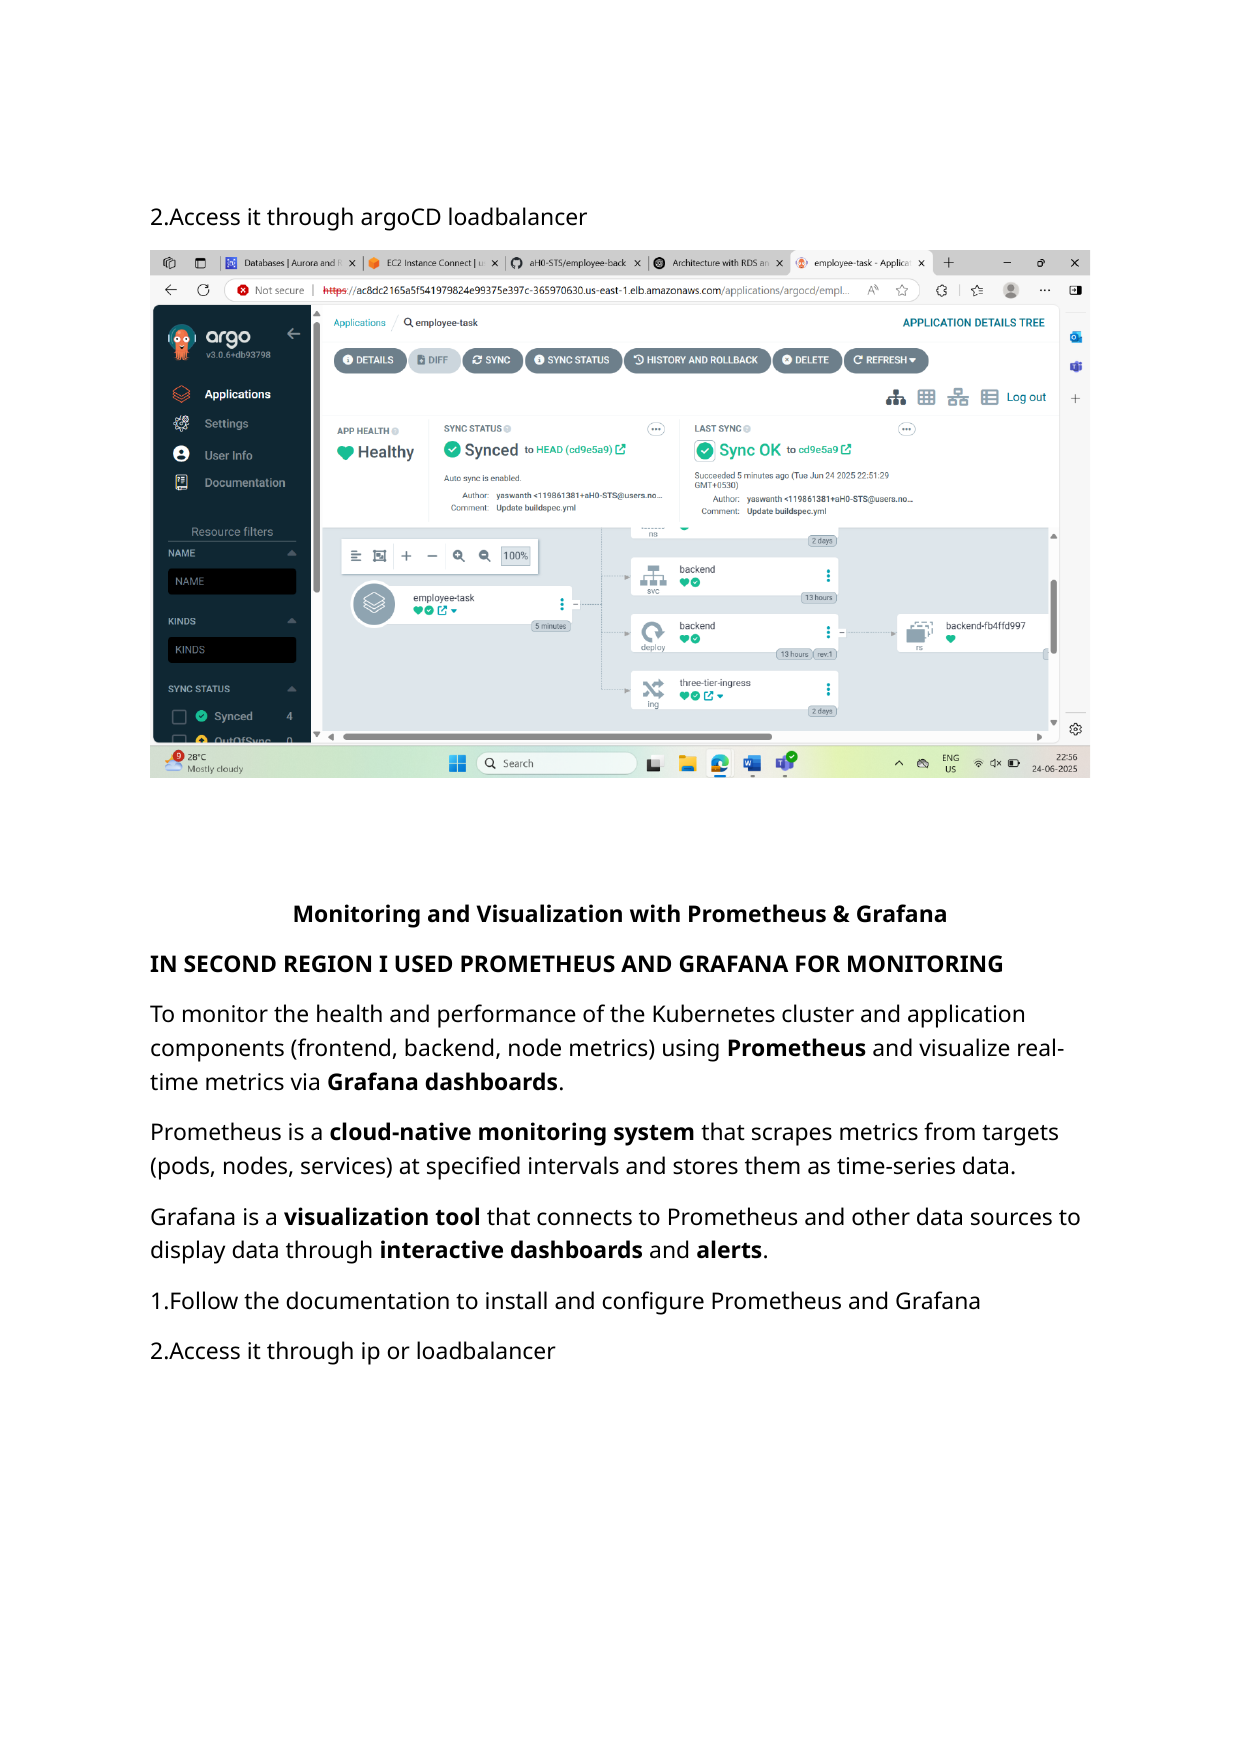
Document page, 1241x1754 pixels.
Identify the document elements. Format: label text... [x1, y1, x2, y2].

picture [150, 250, 1091, 778]
text Prometheus is a cloud-native monitoring system that scrapes metrics from targets (pods, nodes, services) at specified intervals and stores them as time-series data. [150, 1116, 1090, 1181]
text 2.Access it through ip or loadbalancer [150, 1335, 1090, 1366]
text 1.Follow the documentation to install and configure Prometheus and Grafana [150, 1284, 1090, 1316]
text IN SECOND REGION I USED PROMETHEUS AND GRAFANA FOR MONITORING [150, 948, 1090, 979]
text Monitoring and Visualization with Prometheus & Grafana [150, 897, 1090, 929]
text To monitor the health and performance of the Kubernetes cluster and application components (frontend, backend, node metrics) using Prometheus and visualize real-time metrics via Grafana dashboards. [150, 998, 1090, 1097]
text Grafana is a visualization tool that connects to Prometheus and other data sources to display data through interactive dashboards and alerts. [150, 1200, 1090, 1265]
text 2.Access it through argoCD loadbalancer [150, 200, 1090, 232]
